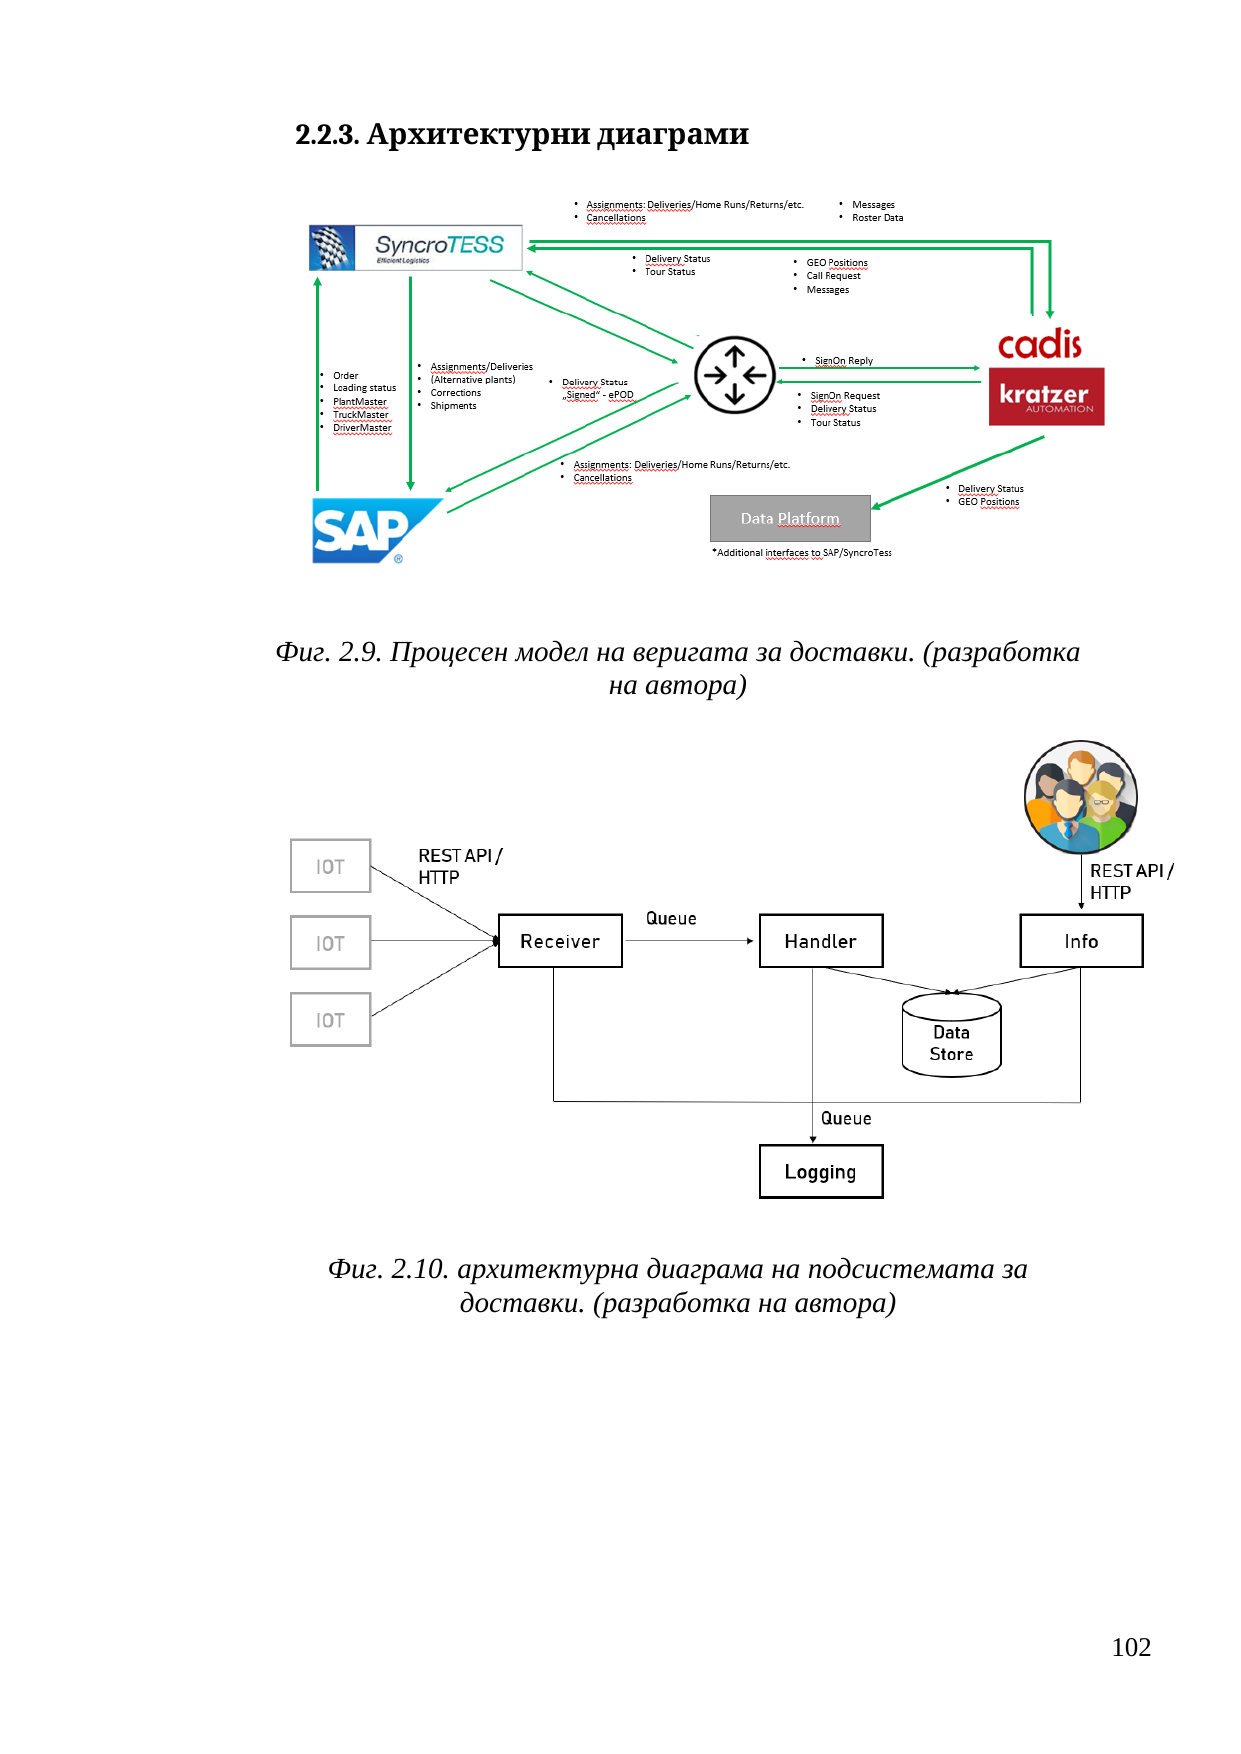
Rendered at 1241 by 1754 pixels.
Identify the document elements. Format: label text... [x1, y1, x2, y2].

subtitle 2.2.3. Архитектурни диаграми [207, 118, 1152, 152]
title Фиг. 2.10. архитектурна диаграма на подсистемата за доставки. (разработка на автора) [266, 1251, 1092, 1318]
picture [265, 726, 1211, 1227]
picture [281, 174, 1134, 594]
title Фиг. 2.9. Процесен модел на веригата за доставки. (разработка на автора) [266, 634, 1092, 701]
